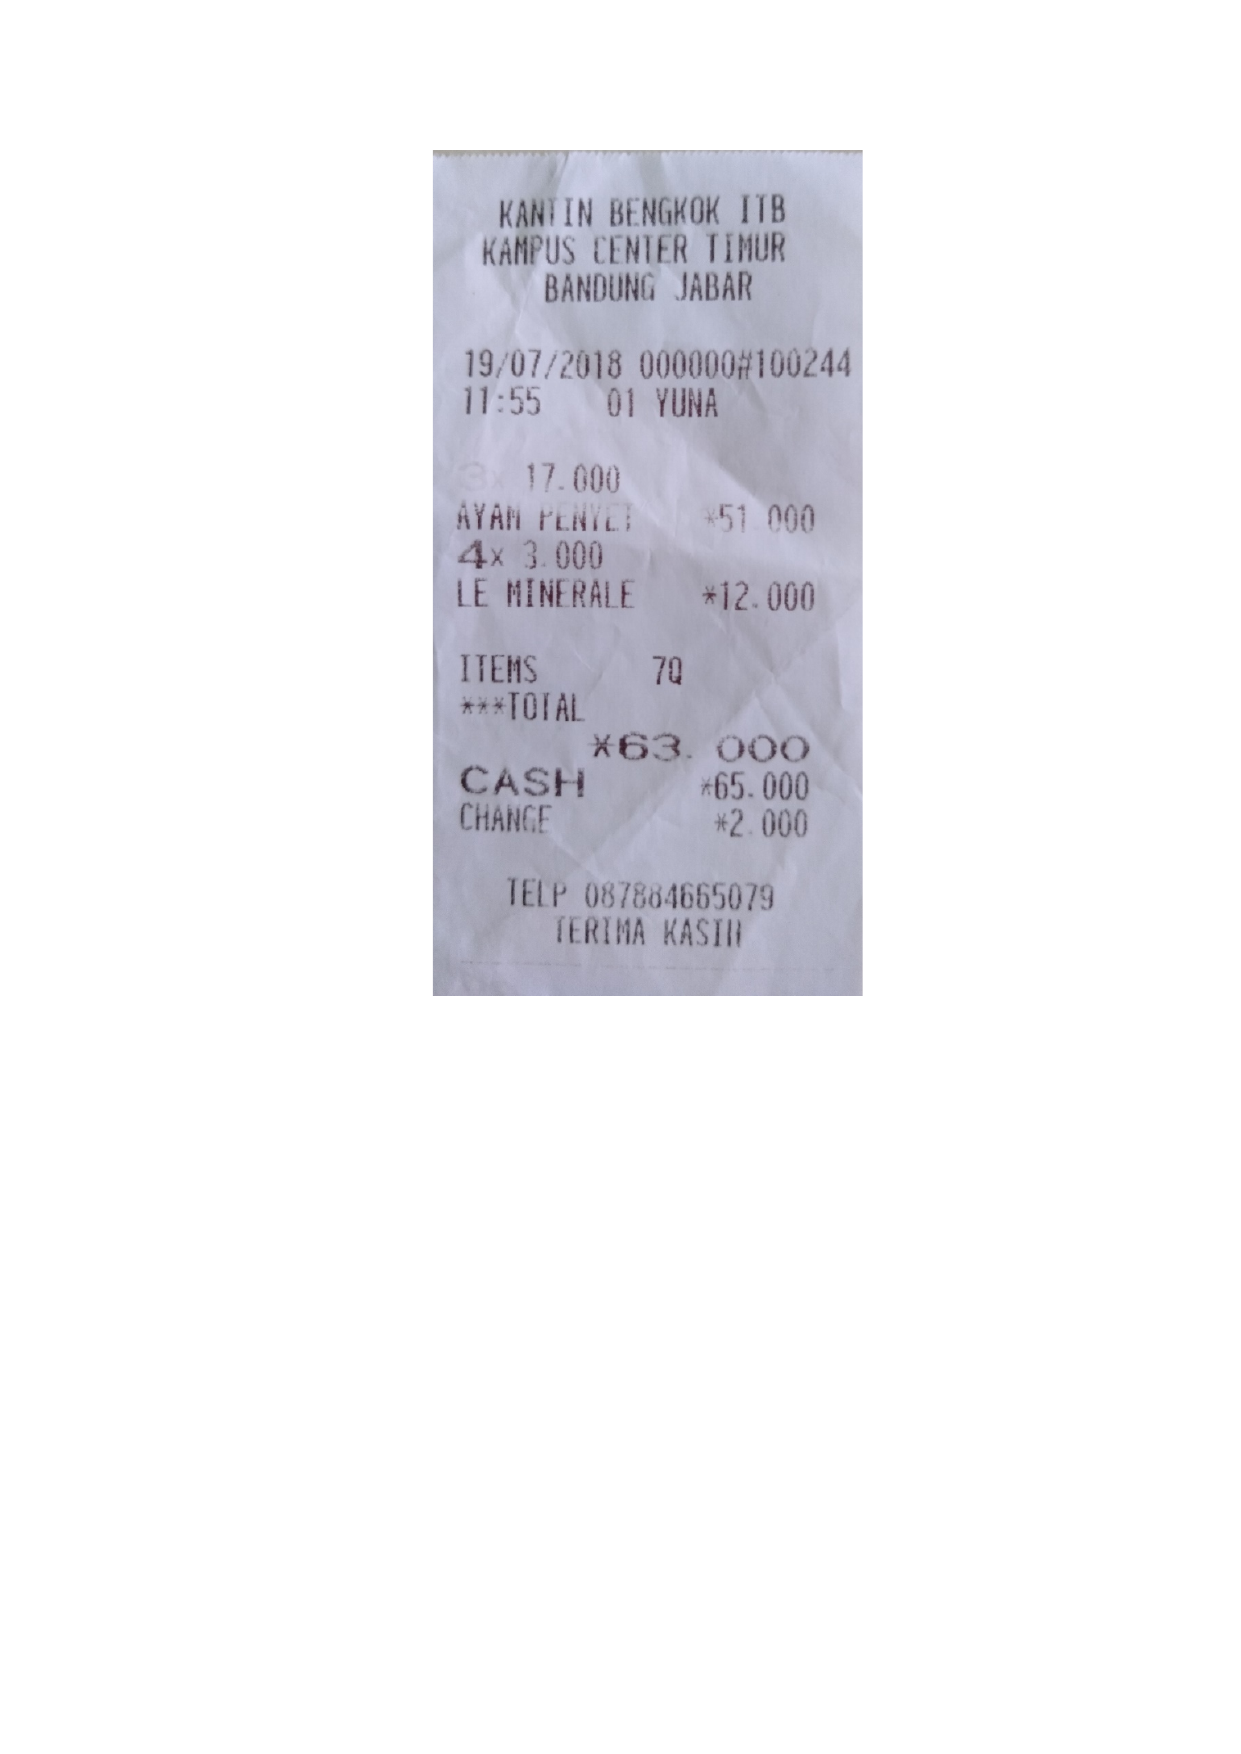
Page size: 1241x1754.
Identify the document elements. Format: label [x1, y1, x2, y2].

picture [432, 150, 863, 996]
